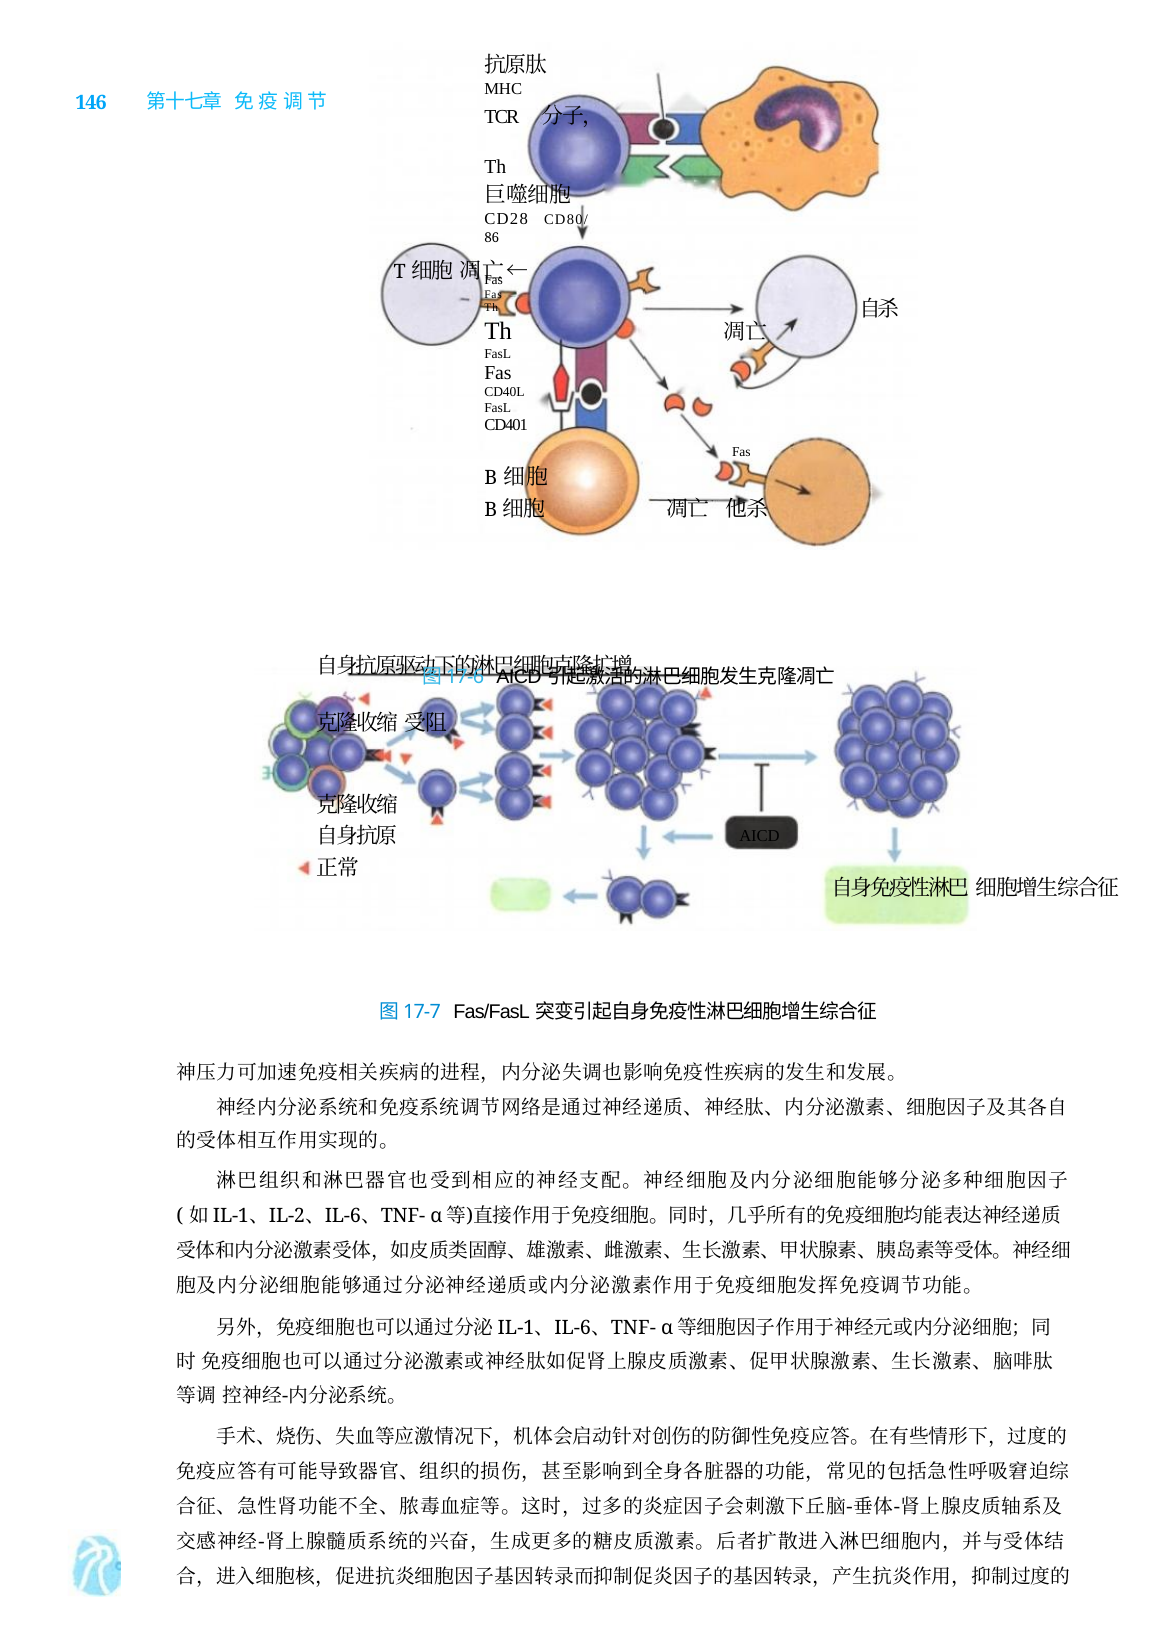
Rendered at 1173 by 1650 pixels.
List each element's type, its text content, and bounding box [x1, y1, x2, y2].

picture [316, 98, 324, 107]
text 另外，免疫细胞也可以通过分泌IL-1、IL-6、TNF- α等细胞因子作用于神经元或内分泌细胞；同时 免疫细胞也可以通过分泌激素或神经肽如促肾上腺皮质激素、促甲状腺激素、生长激素、脑啡肽等调 控神经-内分泌系统。 [176, 1312, 1070, 1408]
text 图17-7 Fas/FasL 突变引起自身免疫性淋巴细胞增生综合征 [379, 997, 1071, 1024]
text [176, 1421, 1071, 1589]
text 神经内分泌系统和免疫系统调节网络是通过神经递质、神经肽、内分泌激素、细胞因子及其各自 的受体相互作用实现的。 [176, 1092, 1068, 1153]
picture [290, 92, 299, 104]
picture [383, 1002, 395, 1007]
picture [264, 96, 272, 104]
picture [67, 1529, 121, 1597]
picture [322, 669, 332, 673]
text 146 第十七章 免 疫 调 节 [75, 86, 1071, 113]
picture [383, 1015, 395, 1019]
picture [369, 42, 918, 86]
text 图17-6 AICD 引起激活的淋巴细胞发生克隆凋亡 [422, 663, 1071, 689]
picture [254, 666, 977, 931]
text 淋巴组织和淋巴器官也受到相应的神经支配。神经细胞及内分泌细胞能够分泌多种细胞因子 ( 如IL-1、IL-2、IL-6、TNF- α等)直接作用于免疫细胞。同时，几乎所有的免疫细胞均能表达神经递质 受体和内分泌激素受体，如皮质类固醇、雄激素、雌激素、生长激素、甲状腺素、胰岛素等受体。神经细 胞及内分泌细胞能够通过分泌神经递质或内分泌激素作用于免疫细胞发挥免疫调节功能。 [176, 1164, 1071, 1298]
text 神压力可加速免疫相关疾病的进程，内分泌失调也影响免疫性疾病的发生和发展。 [176, 1058, 1071, 1084]
picture [369, 113, 918, 550]
